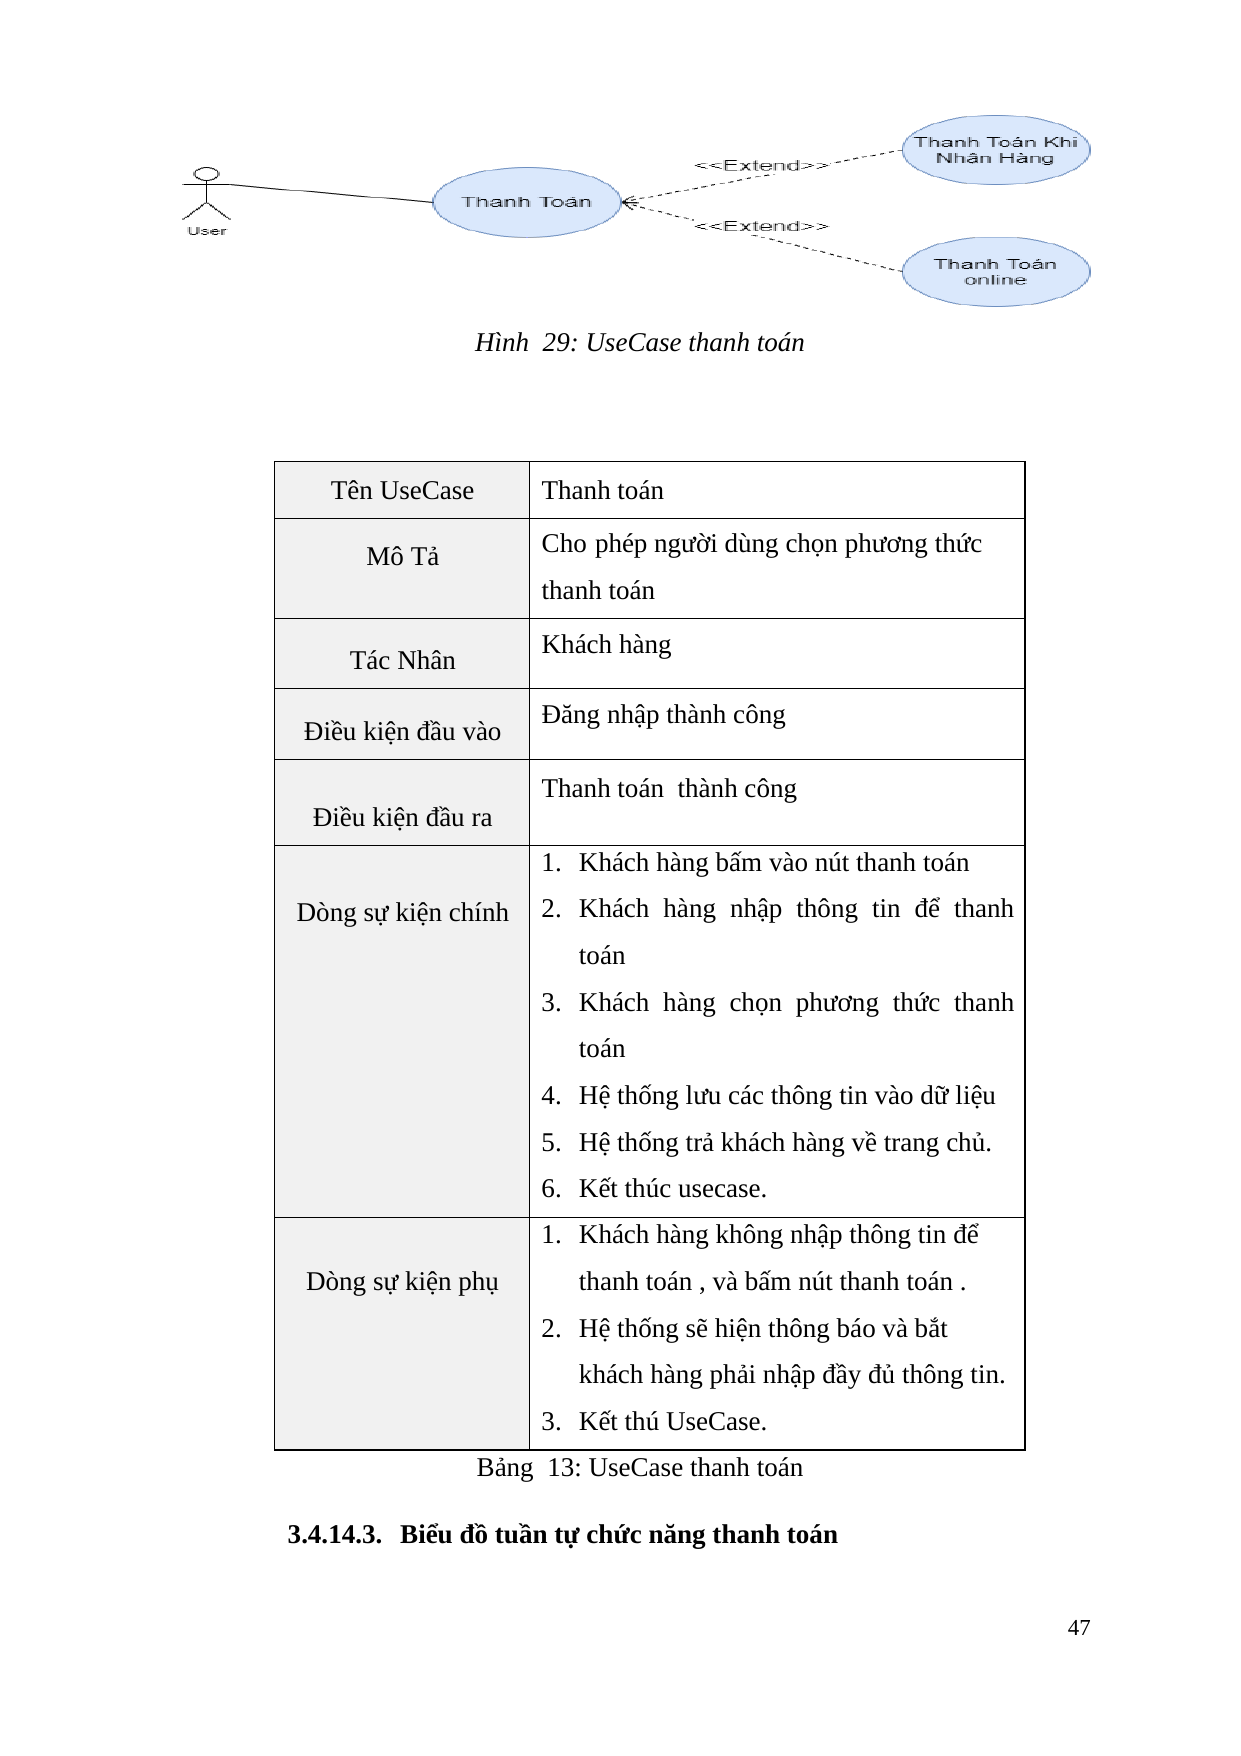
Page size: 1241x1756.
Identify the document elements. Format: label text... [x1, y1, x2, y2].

table_cell Mô Tả [275, 519, 529, 618]
table_cell Dòng sự kiện chính [275, 846, 529, 1217]
table_cell Khách hàng không nhập thông tin để thanh toán , và bấm nút thanh toán . Hệ thống sẽ hiện thông báo và bắt khách hàng phải nhập đầy đủ thông tin. Kết thú UseCase. [530, 1218, 1024, 1449]
picture [175, 110, 1099, 311]
table_cell Điều kiện đầu ra [275, 760, 529, 845]
table_cell Khách hàng bấm vào nút thanh toán Khách hàng nhập thông tin để thanh toán Khách hàng chọn phương thức thanh toán Hệ thống lưu các thông tin vào dữ liệu Hệ thống trả khách hàng về trang chủ. Kết thúc usecase. [530, 846, 1024, 1217]
table_cell Đăng nhập thành công [530, 689, 1024, 759]
table_cell Thanh toán thành công [530, 760, 1024, 845]
text Bảng 13: UseCase thanh toán [175, 1451, 1105, 1482]
table_cell Cho phép người dùng chọn phương thức thanh toán [530, 519, 1024, 618]
table_cell Điều kiện đầu vào [275, 689, 529, 759]
list Biểu đồ tuần tự chức năng thanh toán [287, 1518, 1105, 1549]
text Hình 29: UseCase thanh toán [175, 326, 1105, 357]
table_cell Dòng sự kiện phụ [275, 1218, 529, 1449]
table_cell Khách hàng [530, 619, 1024, 688]
table_header Tên UseCase [275, 462, 529, 518]
table_header Thanh toán [530, 462, 1024, 518]
table_cell Tác Nhân [275, 619, 529, 688]
